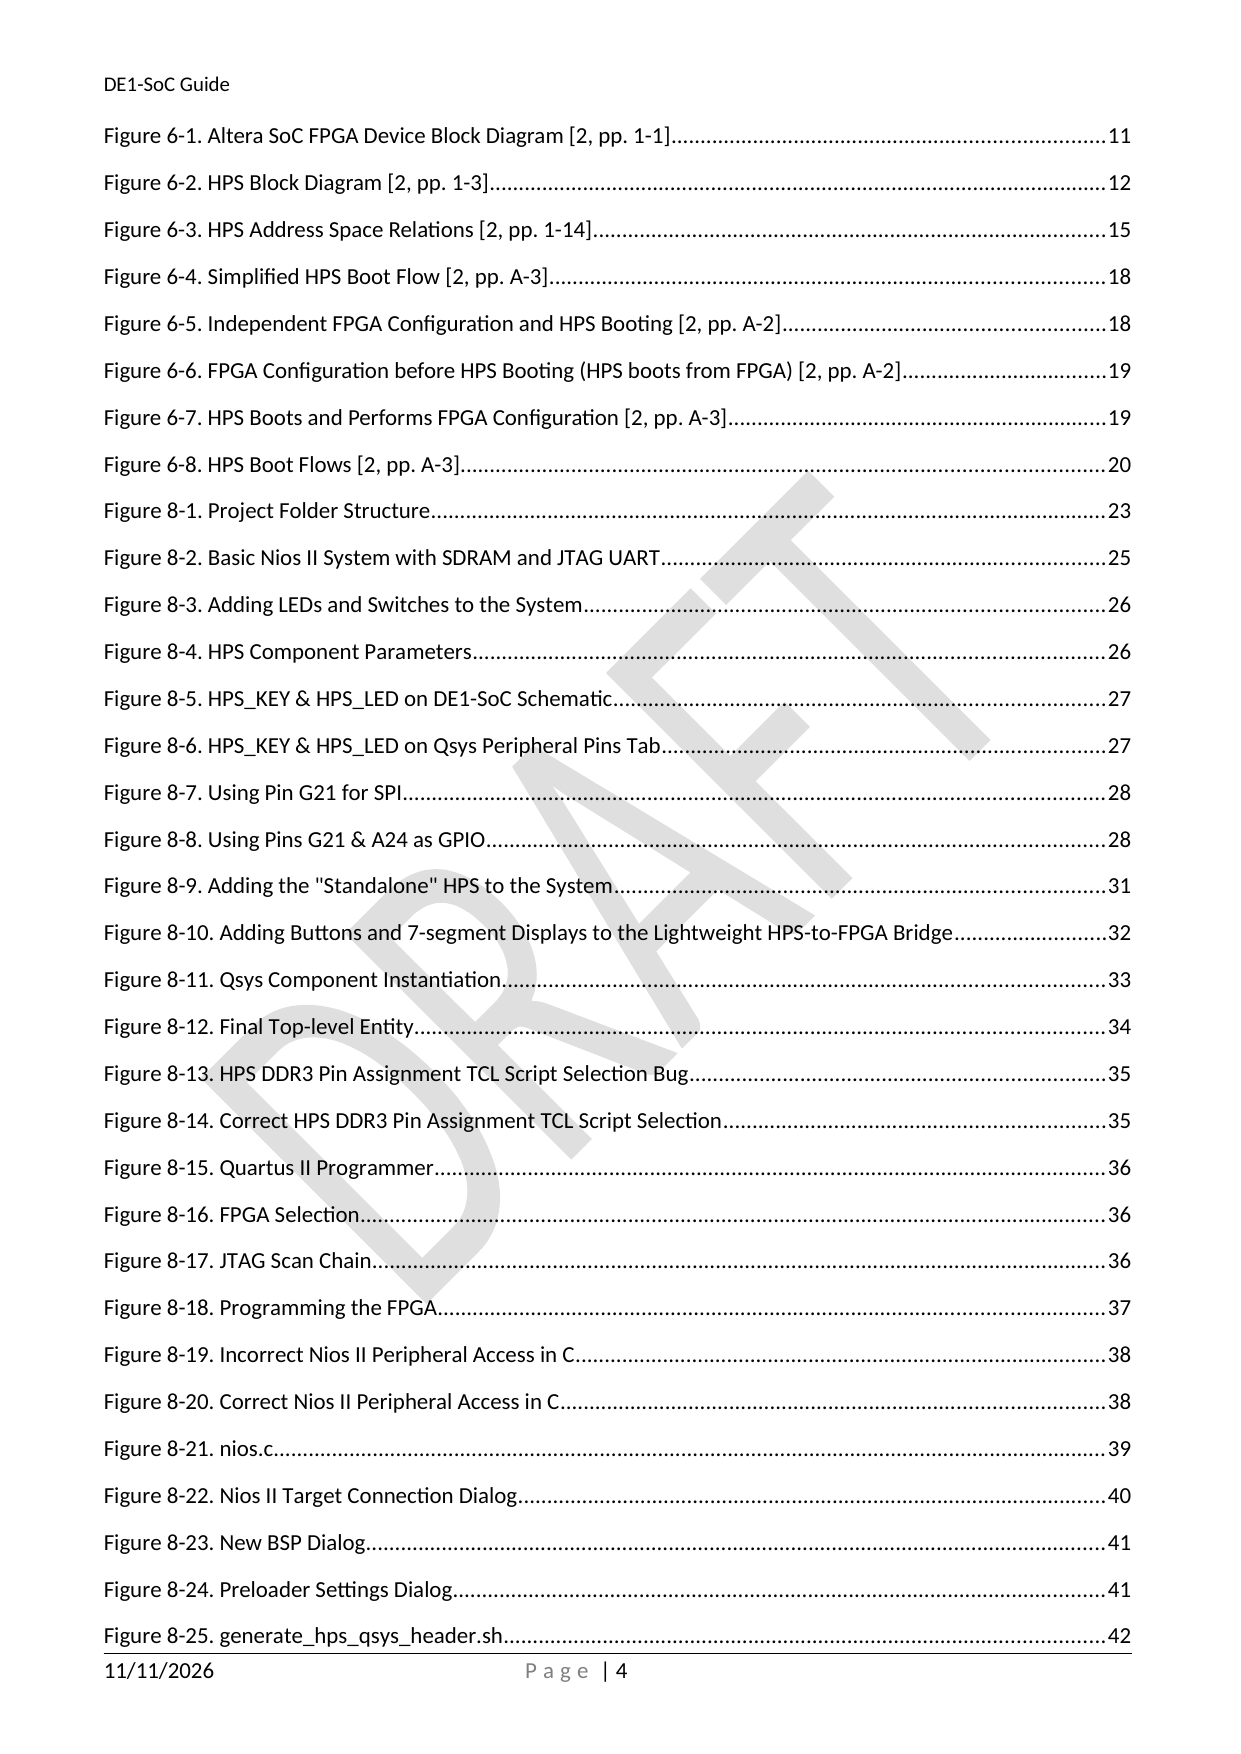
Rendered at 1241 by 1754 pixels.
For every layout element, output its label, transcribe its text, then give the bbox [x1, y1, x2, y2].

text Figure 8-23. New BSP Dialog 41 [103, 1528, 1132, 1556]
text Figure 8-3. Adding LEDs and Switches to the System 26 [103, 590, 1132, 618]
text Figure 8-16. FPGA Selection 36 [103, 1200, 1132, 1228]
text Figure 8-6. HPS_KEY & HPS_LED on Qsys Peripheral Pins Tab 27 [103, 731, 1132, 759]
text Figure 8-1. Project Folder Structure 23 [103, 497, 1132, 525]
text Figure 6-2. HPS Block Diagram [2, pp. 1-3] 12 [103, 168, 1132, 197]
text Figure 8-21. nios.c 39 [103, 1434, 1132, 1462]
text Figure 8-4. HPS Component Parameters 26 [103, 637, 1132, 665]
text Figure 8-20. Correct Nios II Peripheral Access in C 38 [103, 1387, 1132, 1415]
text Figure 6-5. Independent FPGA Configuration and HPS Booting [2, pp. A-2] 18 [103, 309, 1132, 337]
text Figure 8-22. Nios II Target Connection Dialog 40 [103, 1481, 1132, 1509]
text Figure 8-25. generate_hps_qsys_header.sh 42 [103, 1622, 1132, 1650]
text Figure 8-2. Basic Nios II System with SDRAM and JTAG UART 25 [103, 543, 1132, 572]
text Figure 8-15. Quartus II Programmer 36 [103, 1153, 1132, 1181]
text Figure 8-12. Final Top-level Entity 34 [103, 1012, 1132, 1040]
text Figure 8-7. Using Pin G21 for SPI 28 [103, 778, 1132, 806]
text Figure 8-13. HPS DDR3 Pin Assignment TCL Script Selection Bug 35 [103, 1059, 1132, 1087]
text Figure 6-4. Simplified HPS Boot Flow [2, pp. A-3] 18 [103, 262, 1132, 290]
text Figure 8-17. JTAG Scan Chain 36 [103, 1247, 1132, 1275]
text Figure 8-11. Qsys Component Instantiation 33 [103, 965, 1132, 993]
text Figure 8-9. Adding the "Standalone" HPS to the System 31 [103, 872, 1132, 900]
text Figure 6-6. FPGA Configuration before HPS Booting (HPS boots from FPGA) [2, pp. A-2] 19 [103, 356, 1132, 384]
text Figure 8-18. Programming the FPGA 37 [103, 1293, 1132, 1322]
text Figure 6-7. HPS Boots and Performs FPGA Configuration [2, pp. A-3] 19 [103, 403, 1132, 431]
text Figure 8-24. Preloader Settings Dialog 41 [103, 1575, 1132, 1603]
text Figure 6-8. HPS Boot Flows [2, pp. A-3] 20 [103, 450, 1132, 478]
text Figure 8-10. Adding Buttons and 7-segment Displays to the Lightweight HPS-to-FPGA Bridge 32 [103, 918, 1132, 947]
text Figure 6-1. Altera SoC FPGA Device Block Diagram [2, pp. 1-1] 11 [103, 122, 1132, 150]
text Figure 8-5. HPS_KEY & HPS_LED on DE1-SoC Schematic 27 [103, 684, 1132, 712]
text Figure 6-3. HPS Address Space Relations [2, pp. 1-14] 15 [103, 215, 1132, 243]
text Figure 8-14. Correct HPS DDR3 Pin Assignment TCL Script Selection 35 [103, 1106, 1132, 1134]
text Figure 8-19. Incorrect Nios II Peripheral Access in C 38 [103, 1340, 1132, 1368]
text Figure 8-8. Using Pins G21 & A24 as GPIO 28 [103, 825, 1132, 853]
